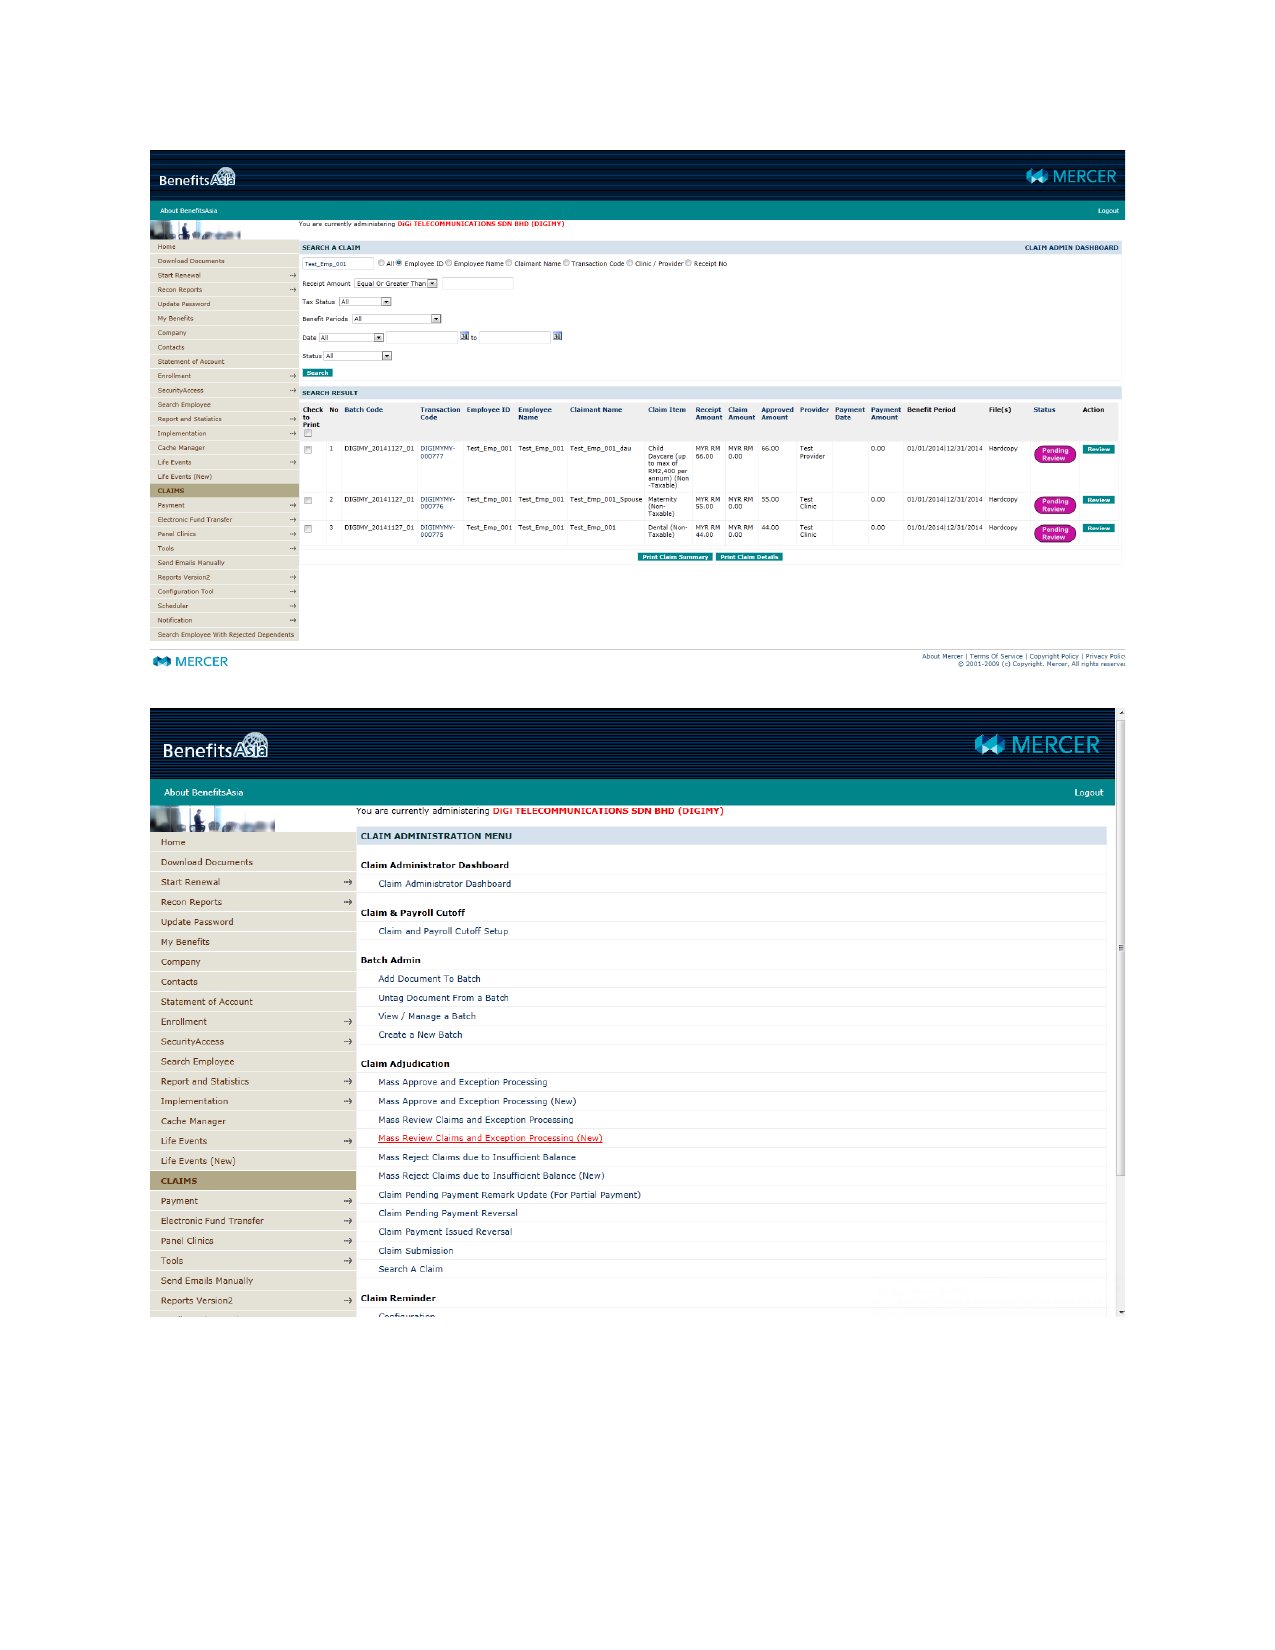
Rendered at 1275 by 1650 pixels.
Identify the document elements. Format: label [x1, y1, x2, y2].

picture [150, 150, 1125, 683]
picture [150, 708, 1125, 1317]
